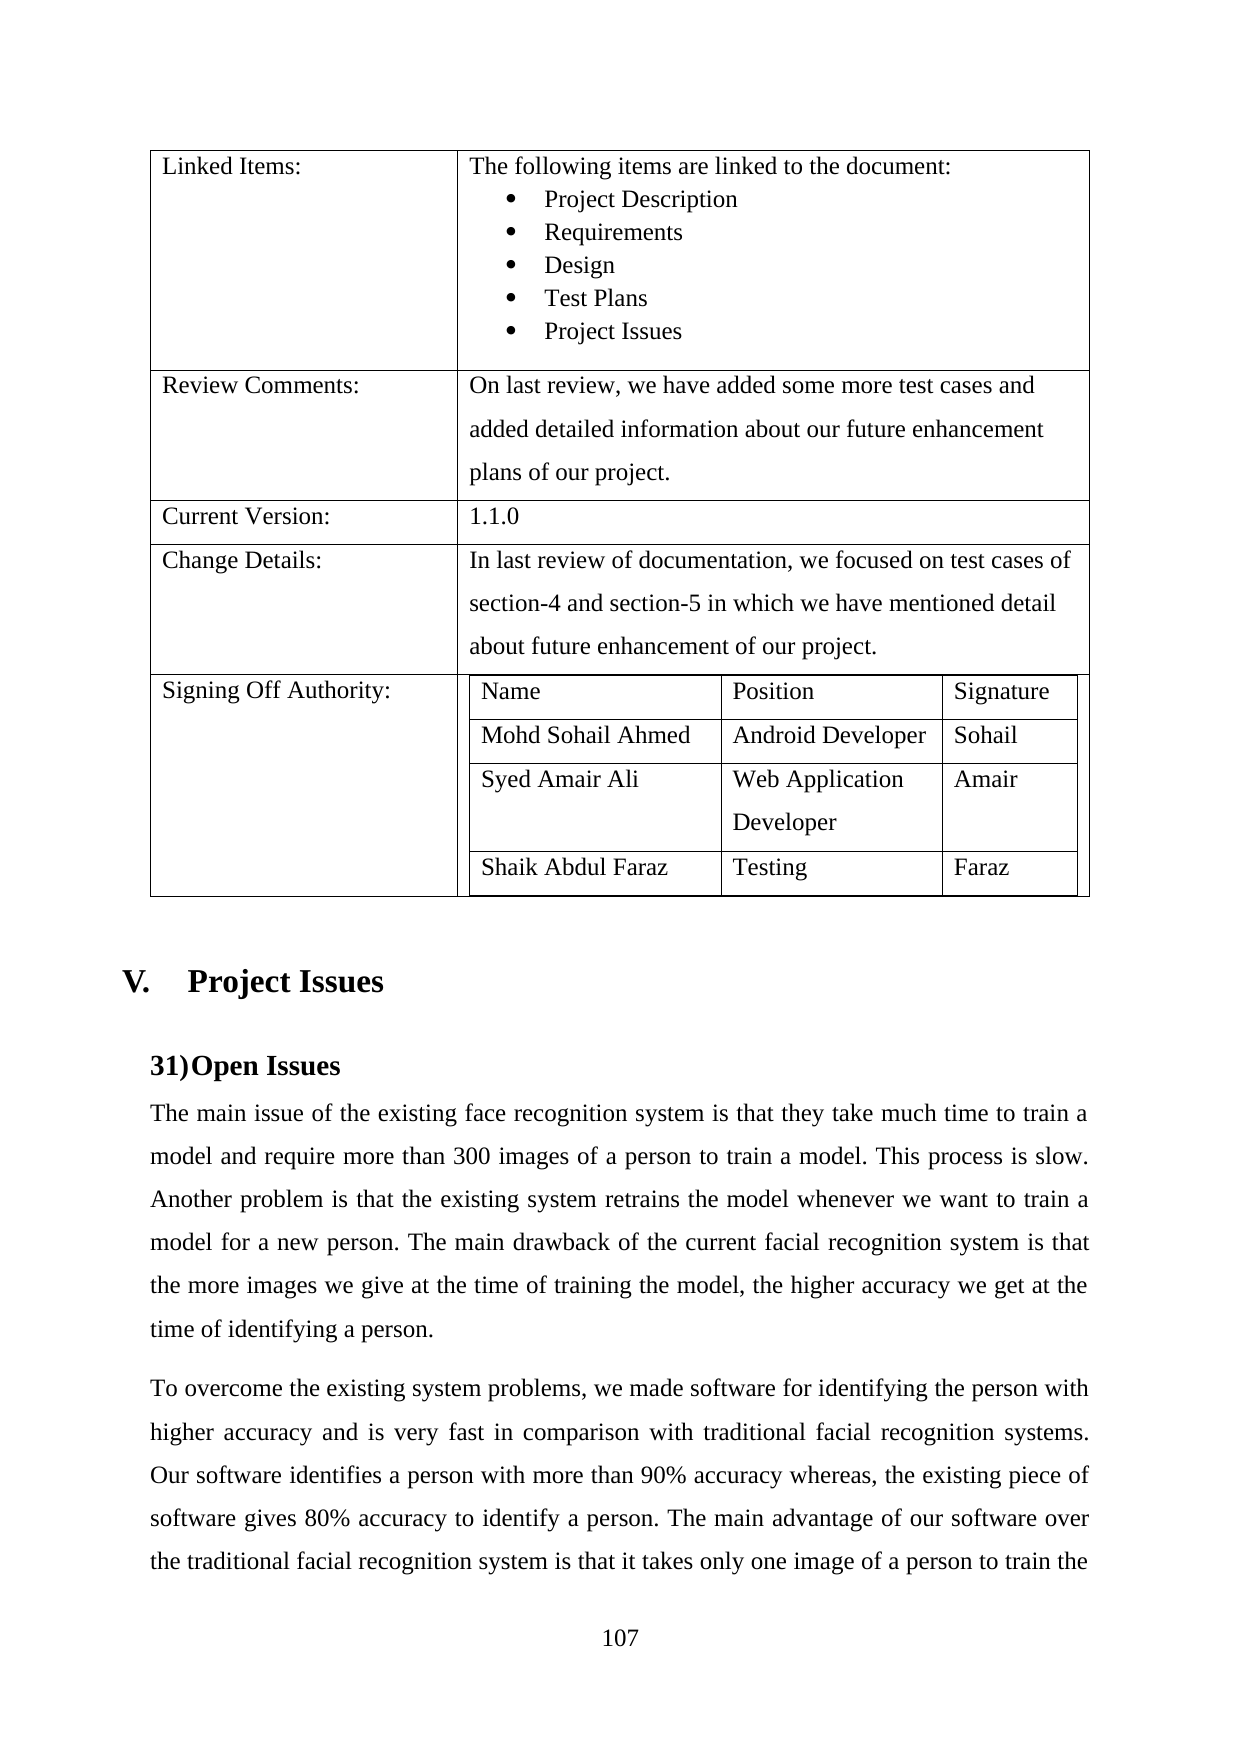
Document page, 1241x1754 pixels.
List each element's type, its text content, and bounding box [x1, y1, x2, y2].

table_cell The following items are linked to the document: Project Description Requirements Design Test Plans Project Issues [458, 151, 1089, 369]
table_cell [943, 720, 1077, 763]
table_cell [470, 852, 721, 895]
subtitle Project Issues [150, 961, 1090, 999]
table_cell [470, 676, 721, 719]
table_cell 1.1.0 [458, 501, 1089, 544]
table_cell [722, 852, 942, 895]
table_cell [470, 720, 721, 763]
table_cell [1078, 675, 1089, 896]
table_cell Review Comments: [151, 371, 457, 500]
table_cell [458, 675, 469, 896]
table_cell [722, 676, 942, 719]
subtitle Open Issues [150, 1048, 1090, 1081]
table_cell [943, 764, 1077, 851]
table_cell Change Details: [151, 545, 457, 674]
table_cell On last review, we have added some more test cases and added detailed information about our future enhancement plans of our project. [458, 371, 1089, 500]
table_cell [943, 676, 1077, 719]
table_cell [722, 764, 942, 851]
table_cell [470, 764, 721, 851]
table_cell Current Version: [151, 501, 457, 544]
table_cell Linked Items: [151, 151, 457, 369]
table_cell [722, 720, 942, 763]
table_cell In last review of documentation, we focused on test cases of section-4 and section-5 in which we have mentioned detail about future enhancement of our project. [458, 545, 1089, 674]
table_cell Signing Off Authority: [151, 675, 457, 896]
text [150, 1373, 1090, 1575]
text The main issue of the existing face recognition system is that they take much time to train a model and require more than 300 images of a person to train a model. This process is slow. Another problem is that the existing system retrains the model whenever we want to train a model for a new person. The main drawback of the current facial recognition system is that the more images we give at the time of training the model, the higher accuracy we get at the time of identifying a person. [150, 1098, 1090, 1342]
table_cell [943, 852, 1077, 895]
